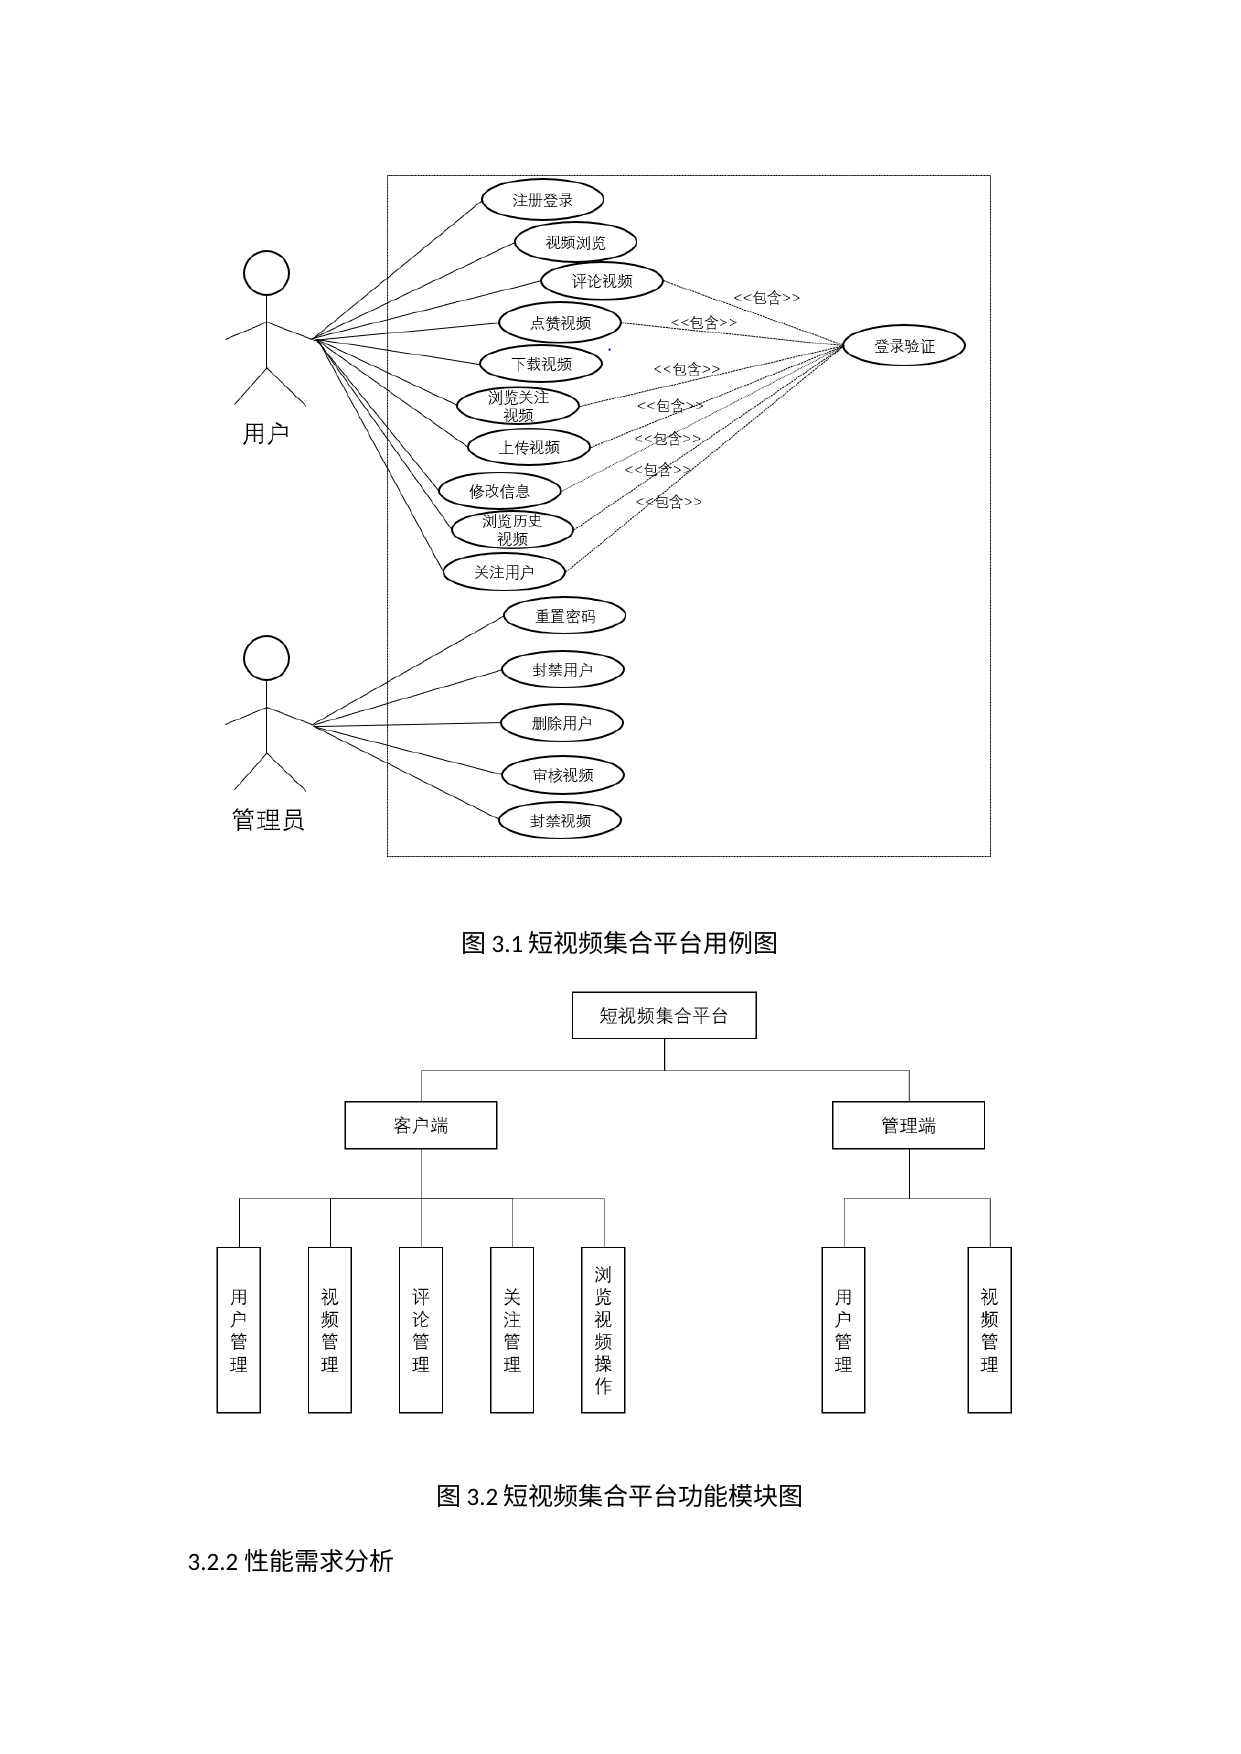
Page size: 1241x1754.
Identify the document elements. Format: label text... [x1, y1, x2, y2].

picture [187, 162, 1053, 881]
text 3.2.2 性能需求分析 [187, 1527, 1053, 1592]
text 图3.2 短视频集合平台功能模块图 [187, 1462, 1053, 1527]
picture [187, 974, 1053, 1446]
text 图3.1 短视频集合平台用例图 [187, 909, 1053, 974]
